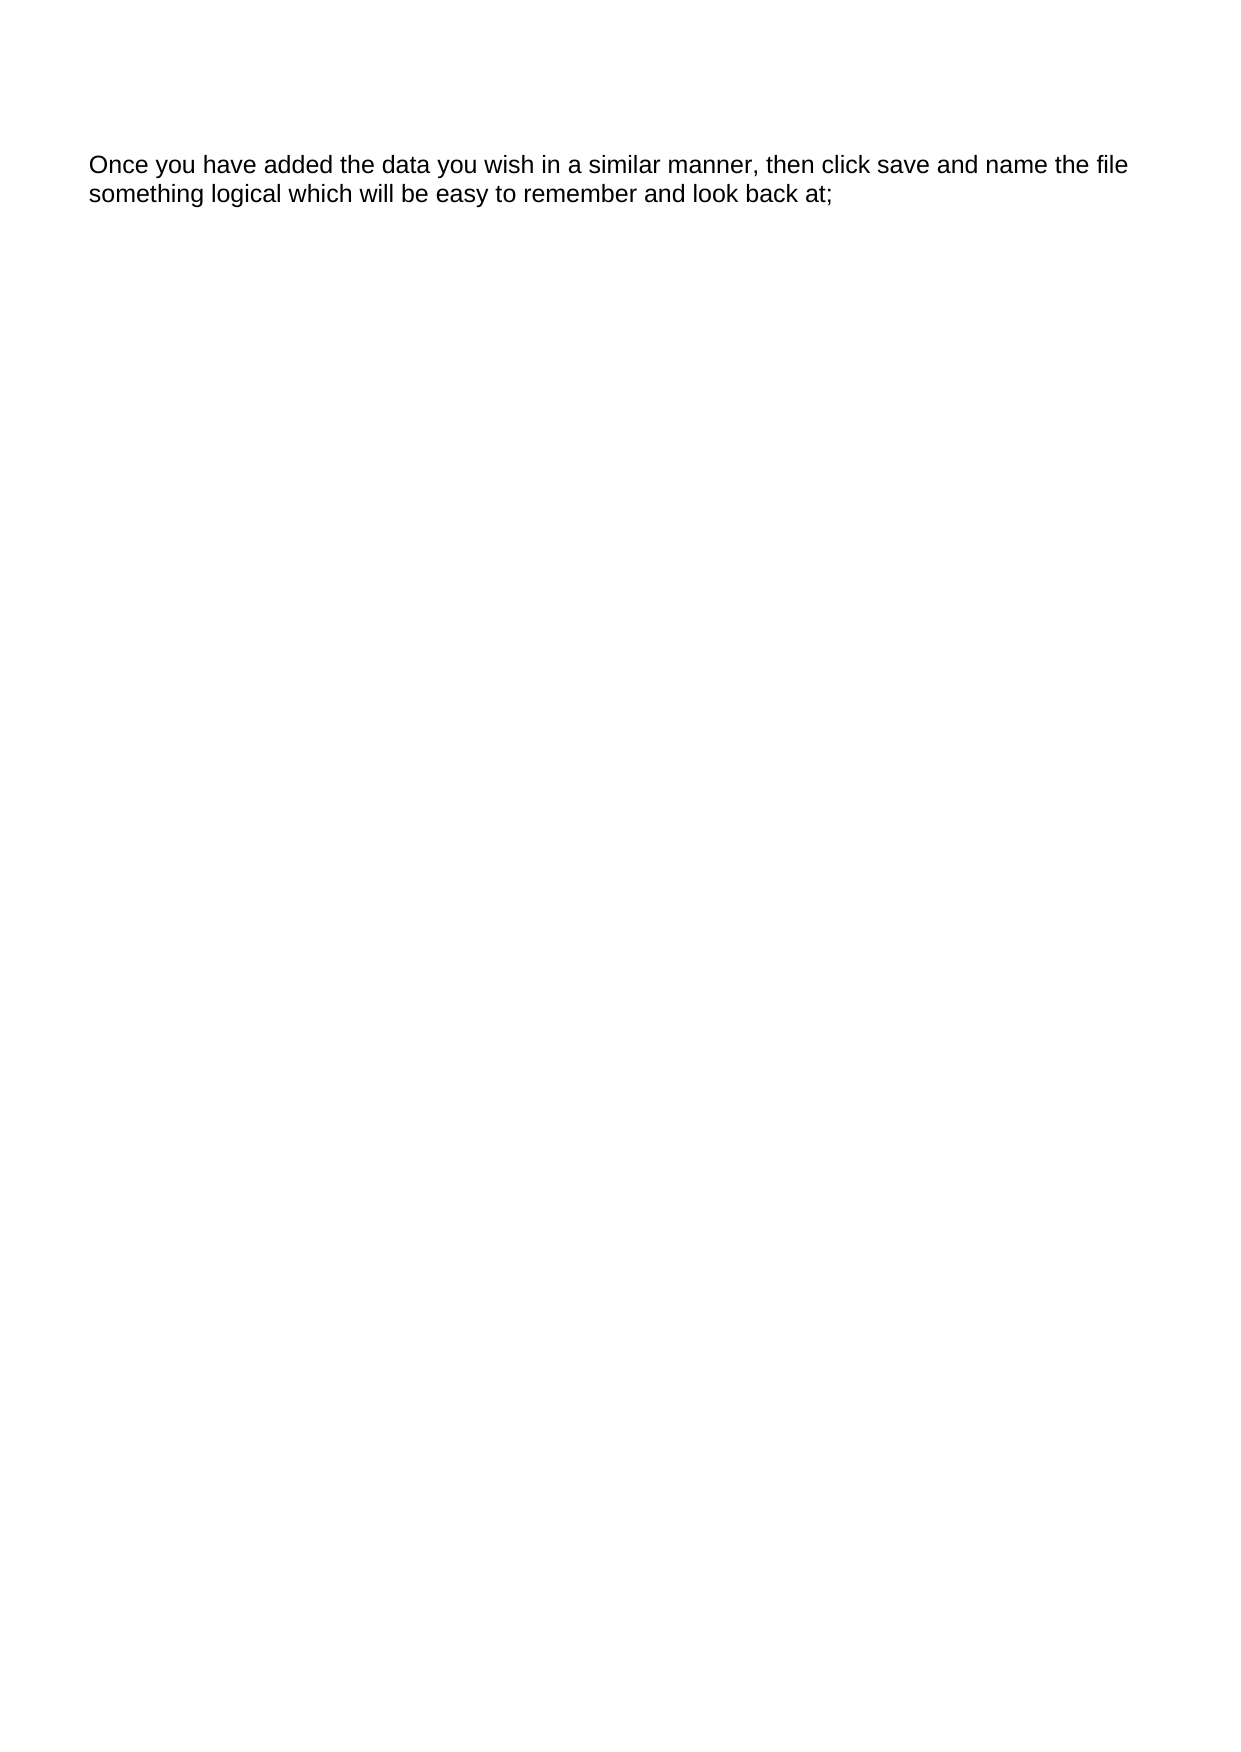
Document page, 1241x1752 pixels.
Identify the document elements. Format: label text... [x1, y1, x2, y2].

text Once you have added the data you wish in a similar manner, then click save and name the file something logical which will be easy to remember and look back at; [89, 150, 1152, 208]
